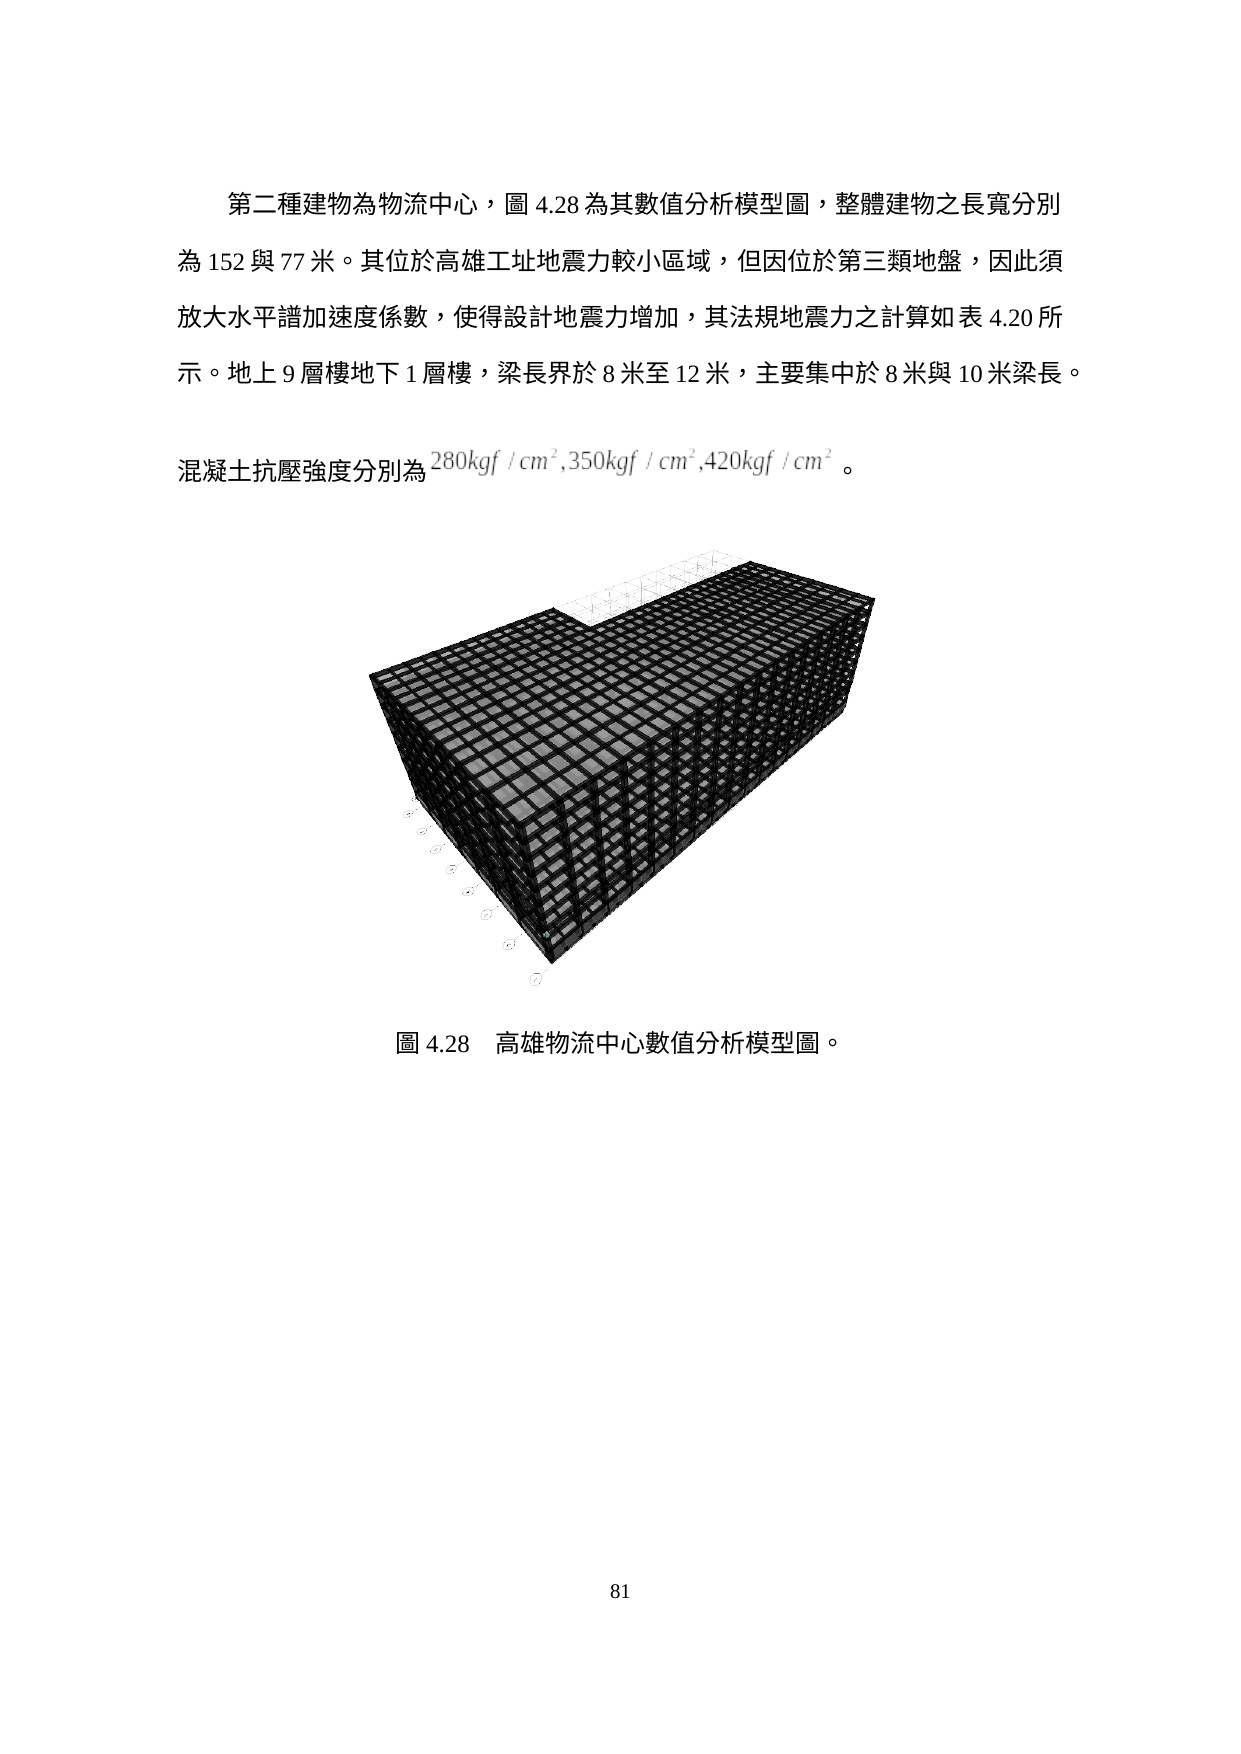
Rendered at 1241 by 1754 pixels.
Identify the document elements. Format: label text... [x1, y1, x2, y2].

picture [360, 521, 881, 994]
